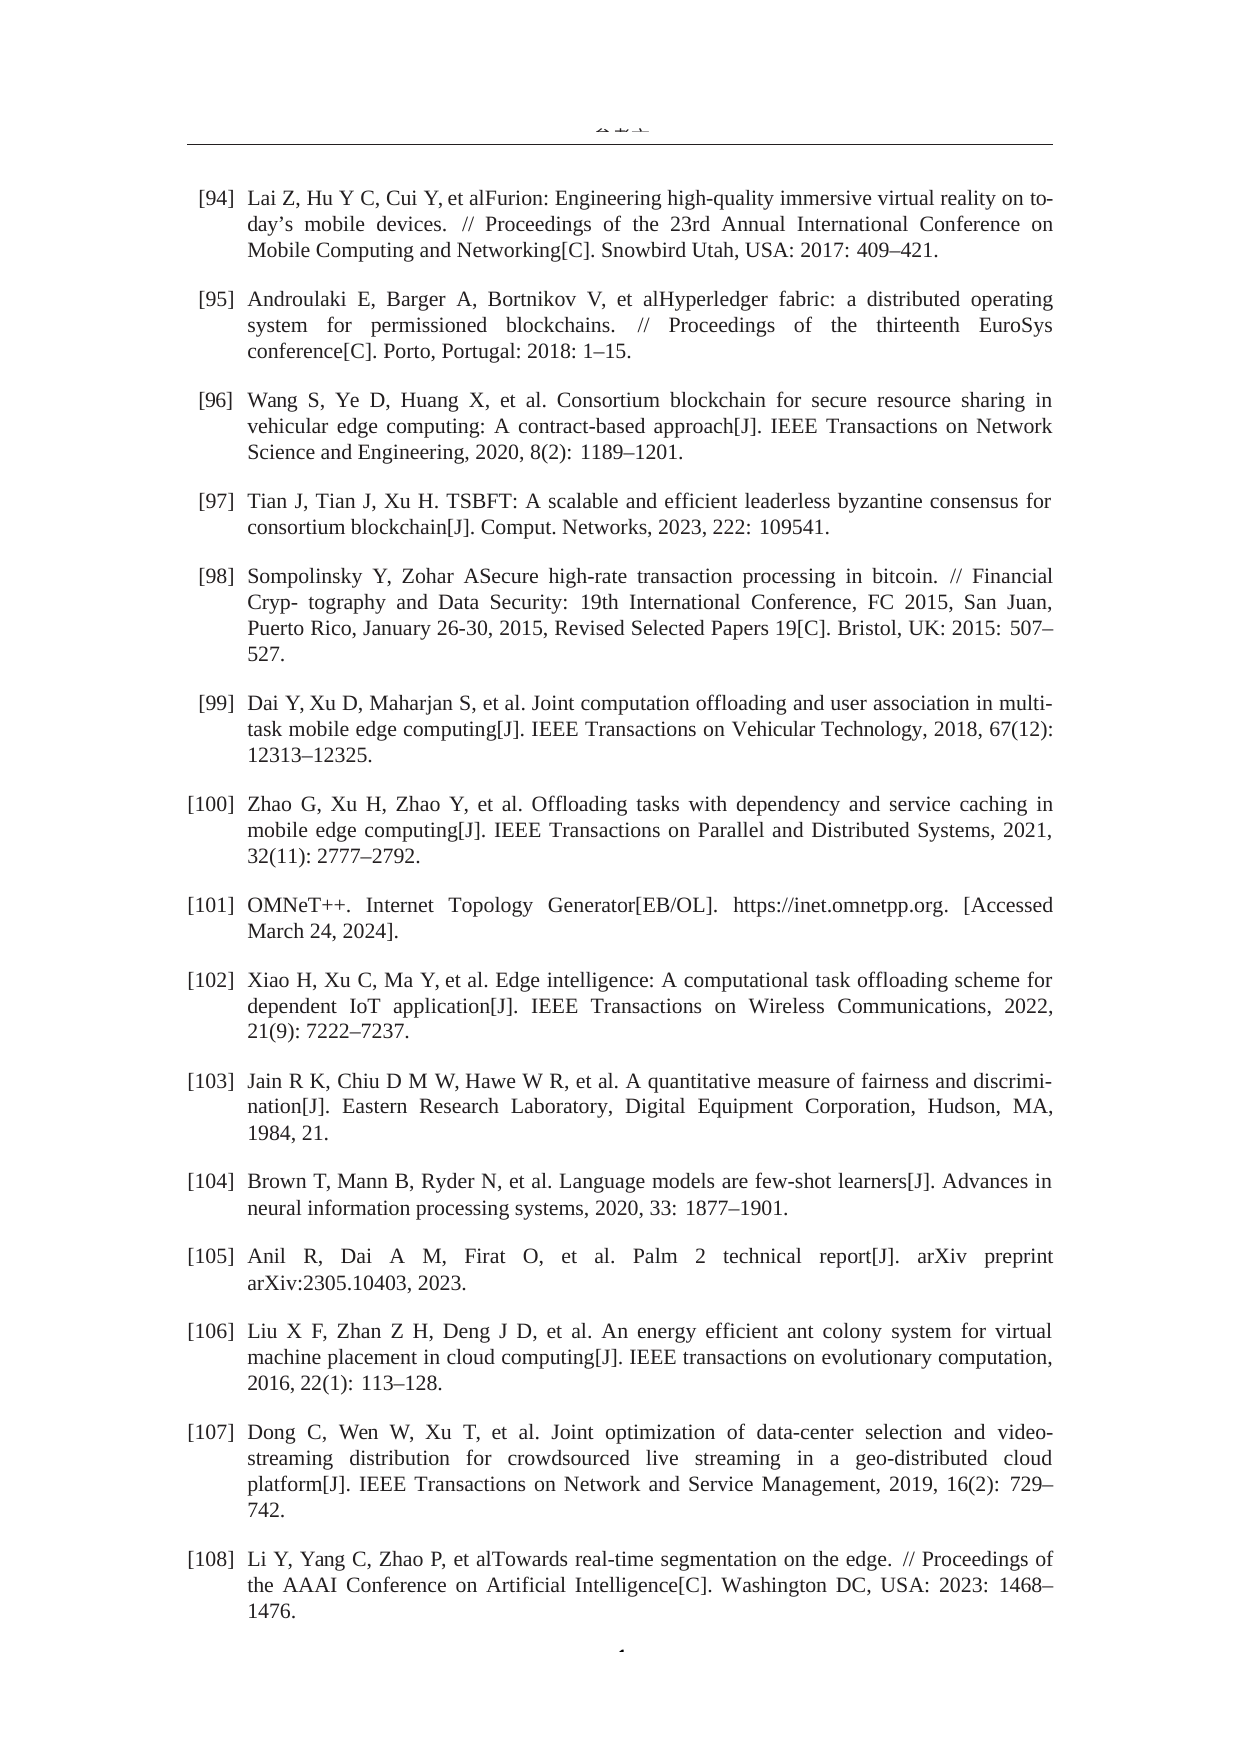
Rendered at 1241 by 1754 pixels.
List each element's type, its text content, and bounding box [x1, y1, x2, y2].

list Jain R K, Chiu D M W, Hawe W R, et al. A quantitative measure of fairness and discrimi- nation[J]. Eastern Research Laboratory, Digital Equipment Corporation, Hudson, MA, 1984, 21. [187, 1068, 1053, 1145]
list Xiao H, Xu C, Ma Y, et al. Edge intelligence: A computational task offloading scheme for dependent IoT application[J]. IEEE Transactions on Wireless Communications, 2022, 21(9): 7222–7237. [187, 967, 1053, 1044]
list Zhao G, Xu H, Zhao Y, et al. Offloading tasks with dependency and service caching in mobile edge computing[J]. IEEE Transactions on Parallel and Distributed Systems, 2021, 32(11): 2777–2792. [187, 791, 1053, 868]
list OMNeT++. Internet Topology Generator[EB/OL]. https://inet.omnetpp.org. [Accessed March 24, 2024]. [187, 892, 1053, 943]
list Anil R, Dai A M, Firat O, et al. Palm 2 technical report[J]. arXiv preprint arXiv:2305.10403, 2023. [187, 1243, 1053, 1295]
list Brown T, Mann B, Ryder N, et al. Language models are few-shot learners[J]. Advances in neural information processing systems, 2020, 33: 1877–1901. [187, 1168, 1053, 1220]
list Liu X F, Zhan Z H, Deng J D, et al. An energy efficient ant colony system for virtual machine placement in cloud computing[J]. IEEE transactions on evolutionary computation, 2016, 22(1): 113–128. [187, 1318, 1053, 1396]
list Wang S, Ye D, Huang X, et al. Consortium blockchain for secure resource sharing in vehicular edge computing: A contract-based approach[J]. IEEE Transactions on Network Science and Engineering, 2020, 8(2): 1189–1201. [198, 387, 1053, 464]
list Tian J, Tian J, Xu H. TSBFT: A scalable and efficient leaderless byzantine consensus for consortium blockchain[J]. Comput. Networks, 2023, 222: 109541. [198, 488, 1053, 539]
list Dai Y, Xu D, Maharjan S, et al. Joint computation offloading and user association in multi- task mobile edge computing[J]. IEEE Transactions on Vehicular Technology, 2018, 67(12): 12313–12325. [198, 690, 1053, 767]
list Sompolinsky Y, Zohar ASecure high-rate transaction processing in bitcoin. // Financial Cryp- tography and Data Security: 19th International Conference, FC 2015, San Juan, Puerto Rico, January 26-30, 2015, Revised Selected Papers 19[C]. Bristol, UK: 2015: 507–527. [198, 563, 1053, 666]
list Li Y, Yang C, Zhao P, et alTowards real-time segmentation on the edge. // Proceedings of the AAAI Conference on Artificial Intelligence[C]. Washington DC, USA: 2023: 1468–1476. [187, 1546, 1053, 1623]
list Lai Z, Hu Y C, Cui Y, et alFurion: Engineering high-quality immersive virtual reality on to- day’s mobile devices. // Proceedings of the 23rd Annual International Conference on Mobile Computing and Networking[C]. Snowbird Utah, USA: 2017: 409–421. [198, 185, 1053, 262]
list Dong C, Wen W, Xu T, et al. Joint optimization of data-center selection and video-streaming distribution for crowdsourced live streaming in a geo-distributed cloud platform[J]. IEEE Transactions on Network and Service Management, 2019, 16(2): 729–742. [187, 1419, 1053, 1522]
list Androulaki E, Barger A, Bortnikov V, et alHyperledger fabric: a distributed operating system for permissioned blockchains. // Proceedings of the thirteenth EuroSys conference[C]. Porto, Portugal: 2018: 1–15. [198, 286, 1053, 363]
